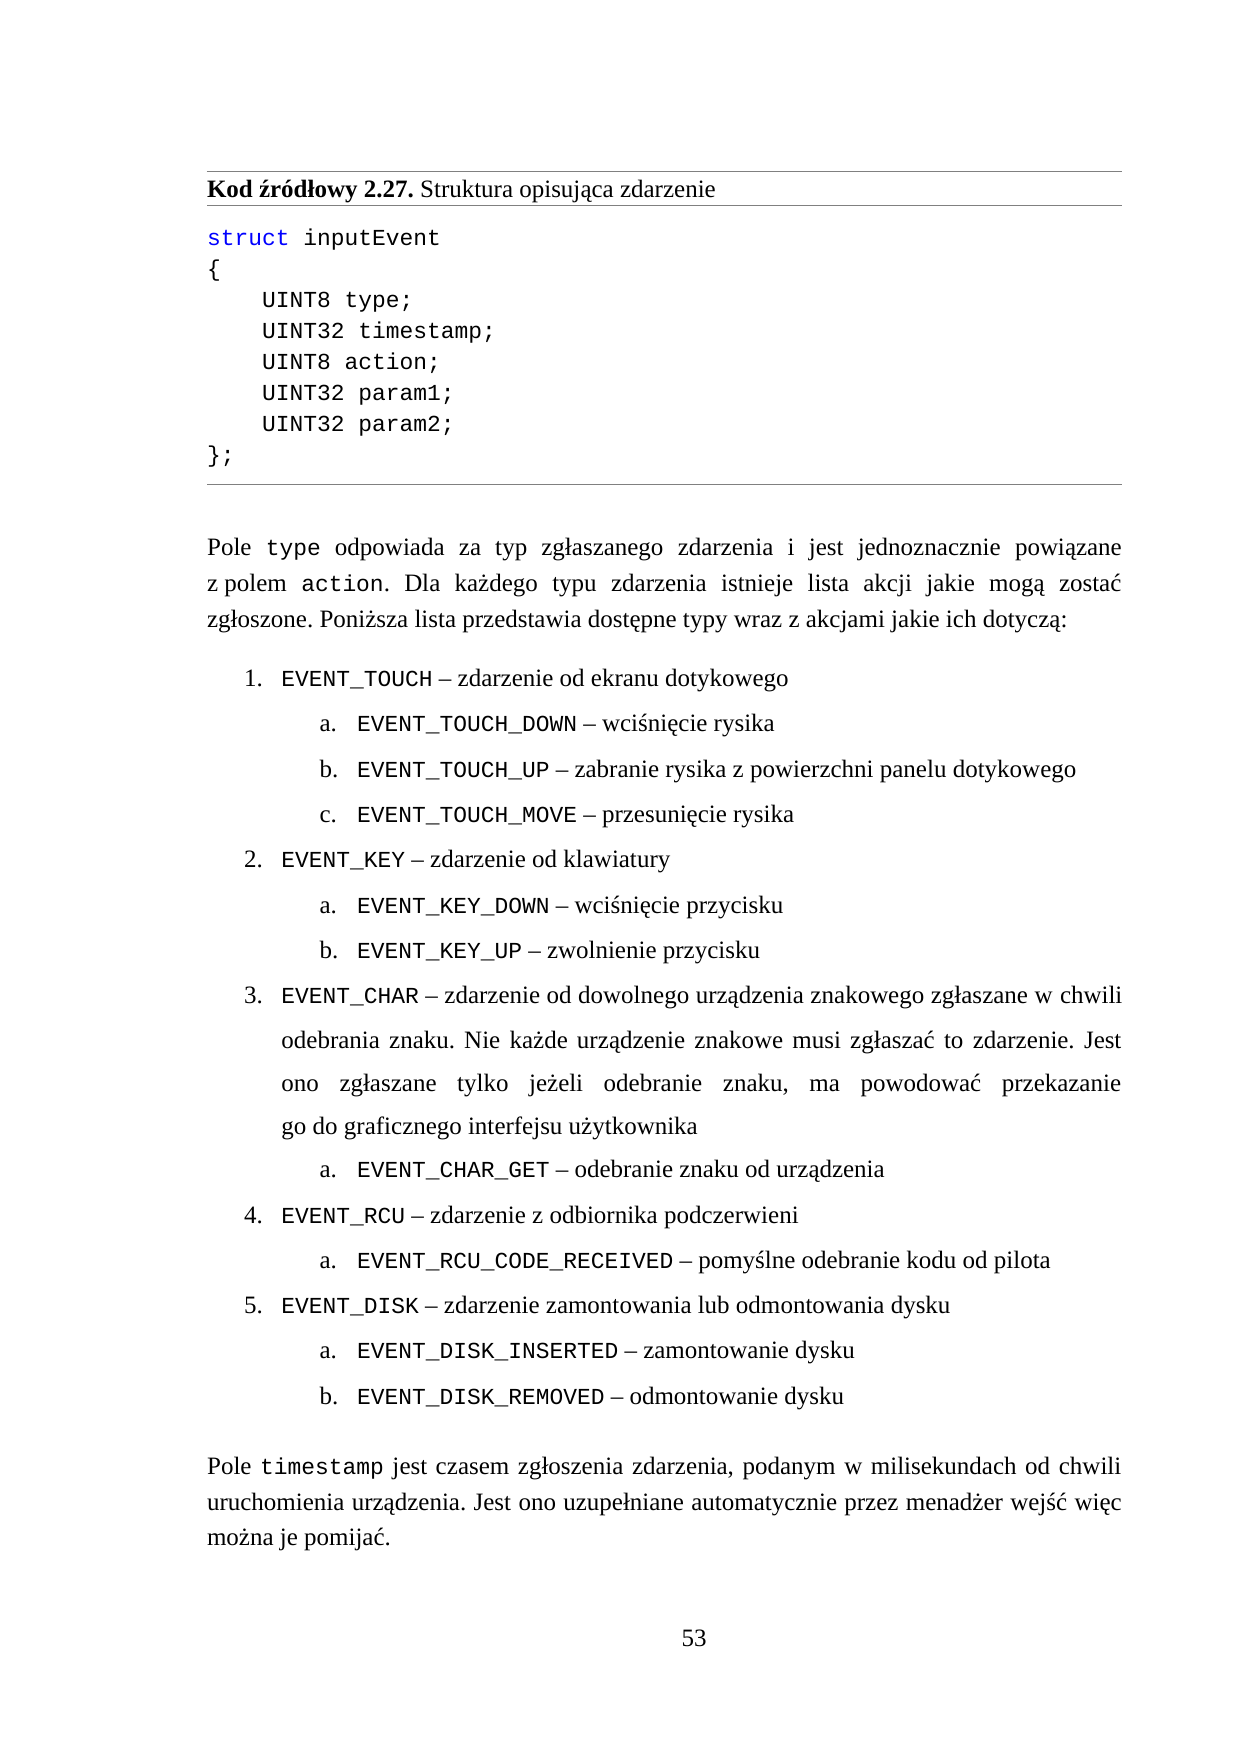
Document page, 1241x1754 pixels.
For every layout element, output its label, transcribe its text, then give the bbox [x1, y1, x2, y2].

list EVENT_KEY – zdarzenie od klawiatury [244, 844, 1122, 875]
text UINT32 timestamp; [207, 320, 1122, 346]
text UINT8 action; [207, 351, 1122, 377]
list EVENT_KEY_UP – zwolnienie przycisku [319, 935, 1122, 965]
text UINT8 type; [207, 289, 1122, 314]
list EVENT_RCU – zdarzenie z odbiornika podczerwieni [244, 1200, 1122, 1230]
text UINT32 param2; [207, 413, 1122, 439]
list EVENT_CHAR – zdarzenie od dowolnego urządzenia znakowego zgłaszane w chwili odebrania znaku. Nie każde urządzenie znakowe musi zgłaszać to zdarzenie. Jest ono zgłaszane tylko jeżeli odebranie znaku, ma powodować przekazanie go do graficznego interfejsu użytkownika [244, 980, 1122, 1140]
text Pole type odpowiada za typ zgłaszanego zdarzenia i jest jednoznacznie powiązane z polem action. Dla każdego typu zdarzenia istnieje lista akcji jakie mogą zostać zgłoszone. Poniższa lista przedstawia dostępne typy wraz z akcjami jakie ich dotyczą: [207, 532, 1122, 632]
list EVENT_TOUCH_MOVE – przesunięcie rysika [319, 799, 1122, 829]
text Pole timestamp jest czasem zgłoszenia zdarzenia, podanym w milisekundach od chwili uruchomienia urządzenia. Jest ono uzupełniane automatycznie przez menadżer wejść więc można je pomijać. [207, 1451, 1122, 1550]
text UINT32 param1; [207, 382, 1122, 408]
list EVENT_TOUCH – zdarzenie od ekranu dotykowego [244, 663, 1122, 693]
text }; [207, 444, 1122, 484]
list EVENT_DISK_INSERTED – zamontowanie dysku [319, 1336, 1122, 1366]
list EVENT_DISK_REMOVED – odmontowanie dysku [319, 1381, 1122, 1411]
text struct inputEvent [207, 227, 1122, 252]
text { [207, 258, 1122, 283]
list EVENT_CHAR_GET – odebranie znaku od urządzenia [319, 1154, 1122, 1184]
list EVENT_DISK – zdarzenie zamontowania lub odmontowania dysku [244, 1290, 1122, 1321]
text Kod źródłowy 2.27. Struktura opisująca zdarzenie [207, 172, 1122, 205]
list EVENT_KEY_DOWN – wciśnięcie przycisku [319, 890, 1122, 920]
list EVENT_RCU_CODE_RECEIVED – pomyślne odebranie kodu od pilota [319, 1245, 1122, 1275]
list EVENT_TOUCH_UP – zabranie rysika z powierzchni panelu dotykowego [319, 754, 1122, 784]
list EVENT_TOUCH_DOWN – wciśnięcie rysika [319, 708, 1122, 739]
